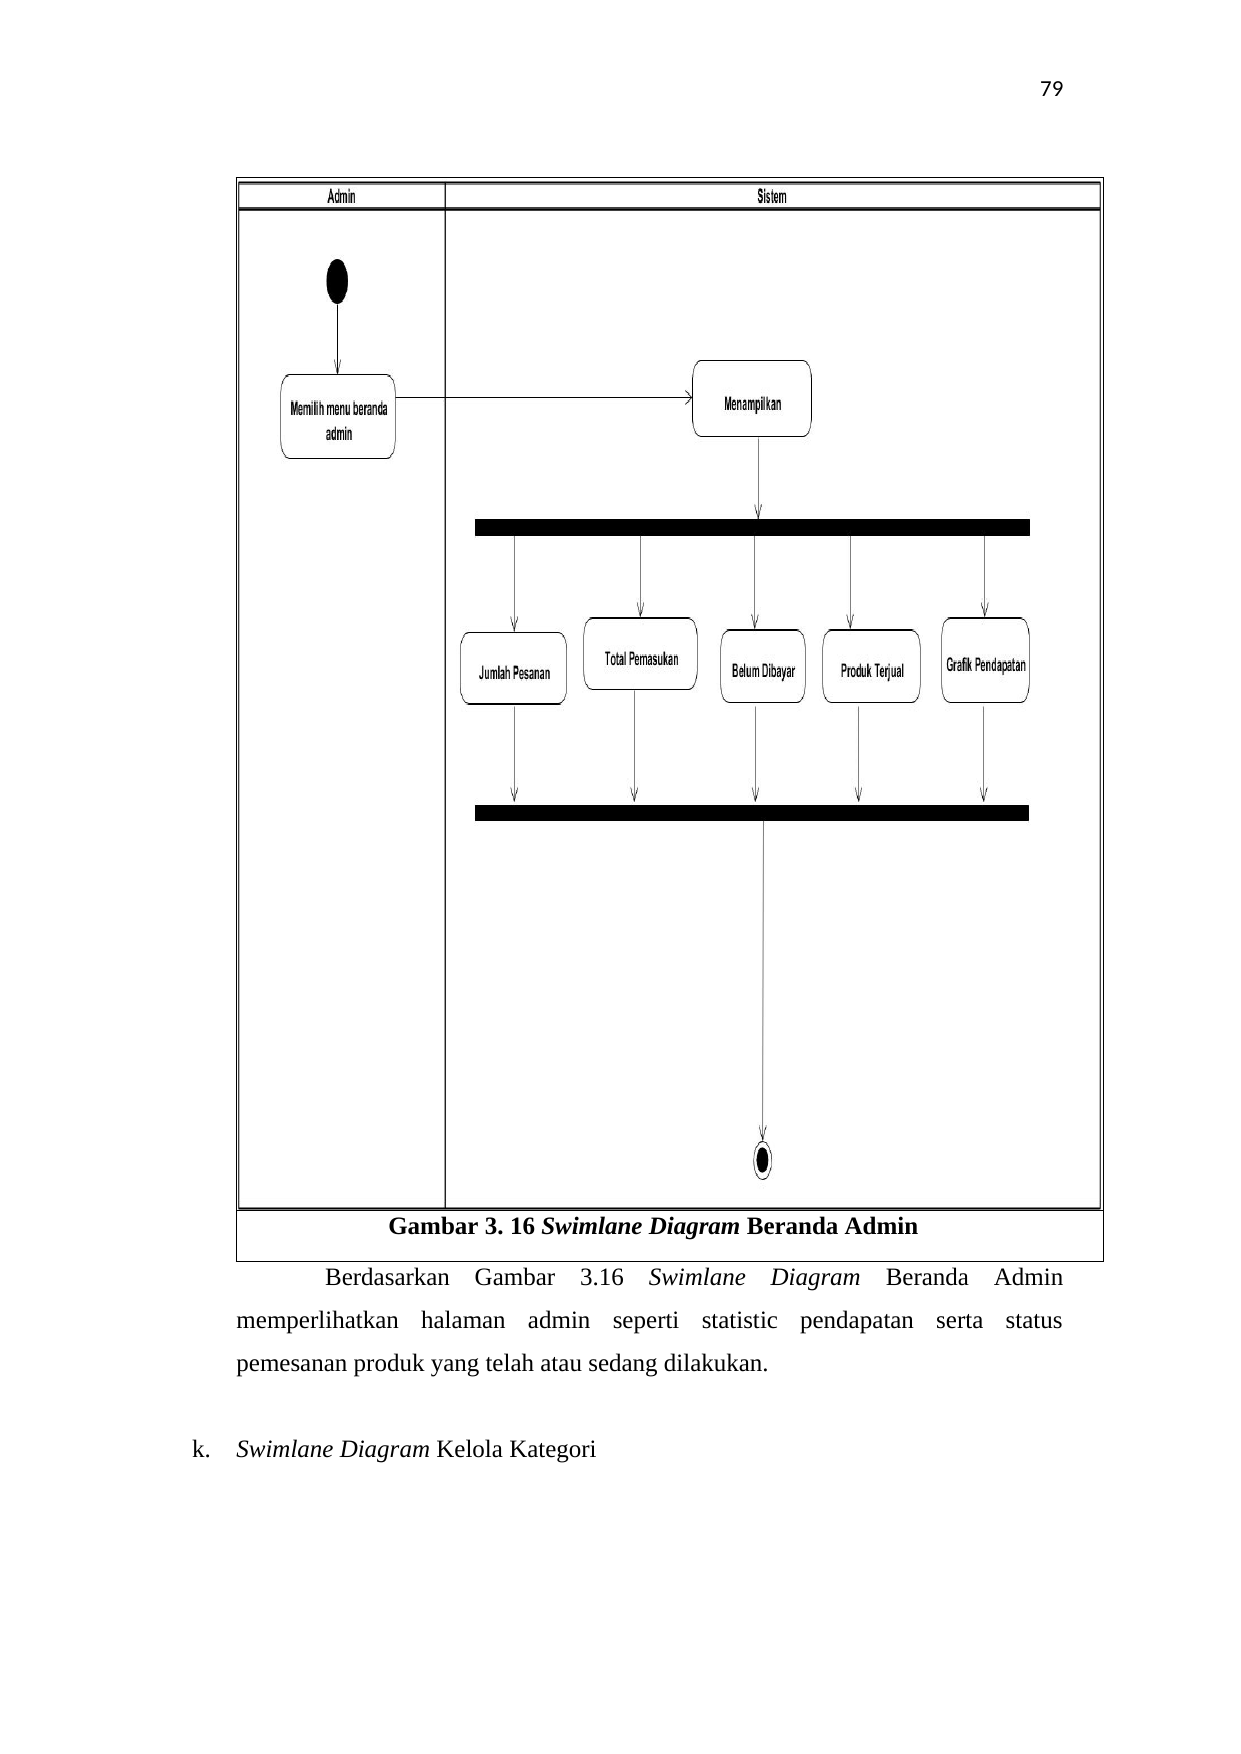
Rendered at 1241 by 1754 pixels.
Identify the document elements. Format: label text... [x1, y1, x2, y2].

table_cell Gambar 3. 16 Swimlane Diagram Beranda Admin [237, 1211, 1103, 1261]
table_header [237, 178, 1103, 1210]
list Swimlane Diagram Kelola Kategori [192, 1434, 1063, 1463]
text Berdasarkan Gambar 3.16 Swimlane Diagram Beranda Admin memperlihatkan halaman admin seperti statistic pendapatan serta status pemesanan produk yang telah atau sedang dilakukan. [236, 1262, 1063, 1377]
